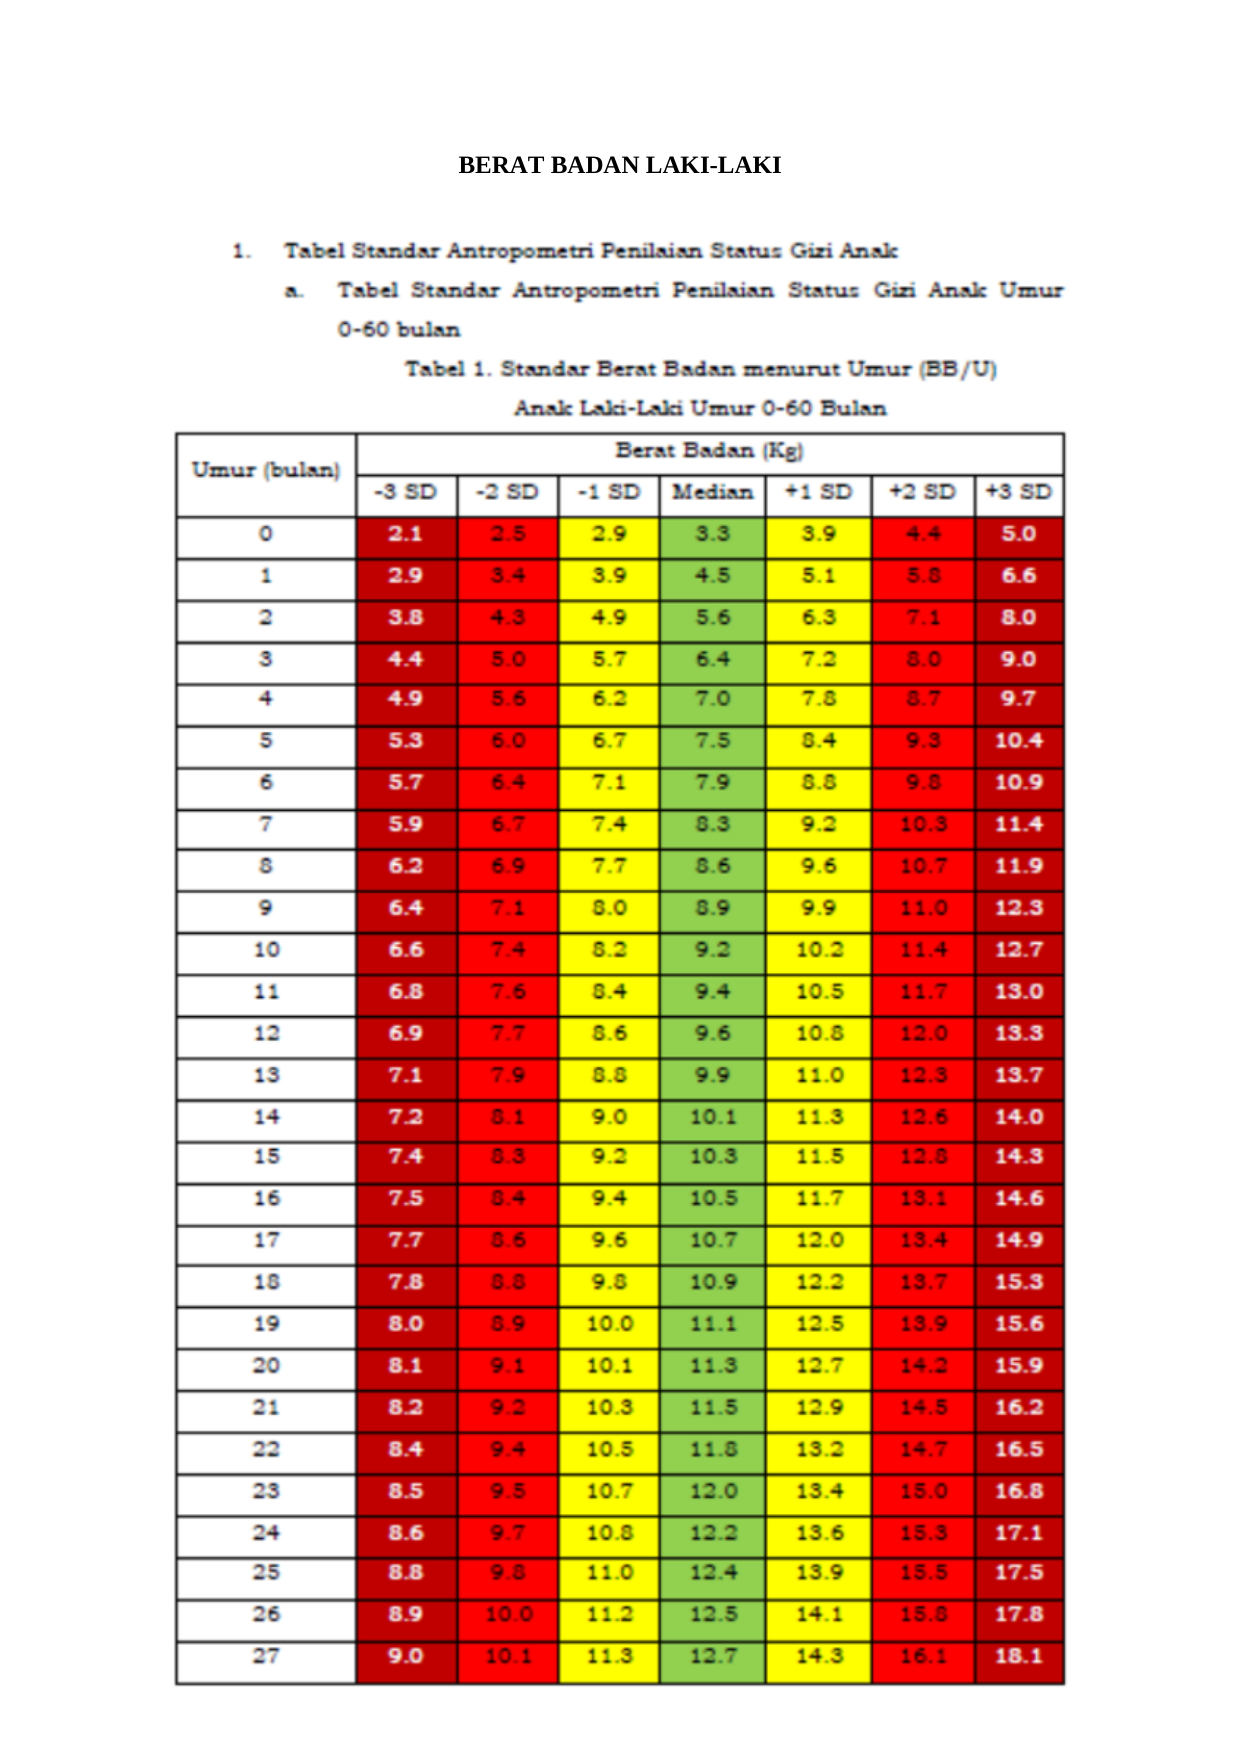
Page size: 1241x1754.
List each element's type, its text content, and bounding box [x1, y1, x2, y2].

text BERAT BADAN LAKI-LAKI [150, 150, 1090, 179]
picture [81, 228, 1159, 1728]
